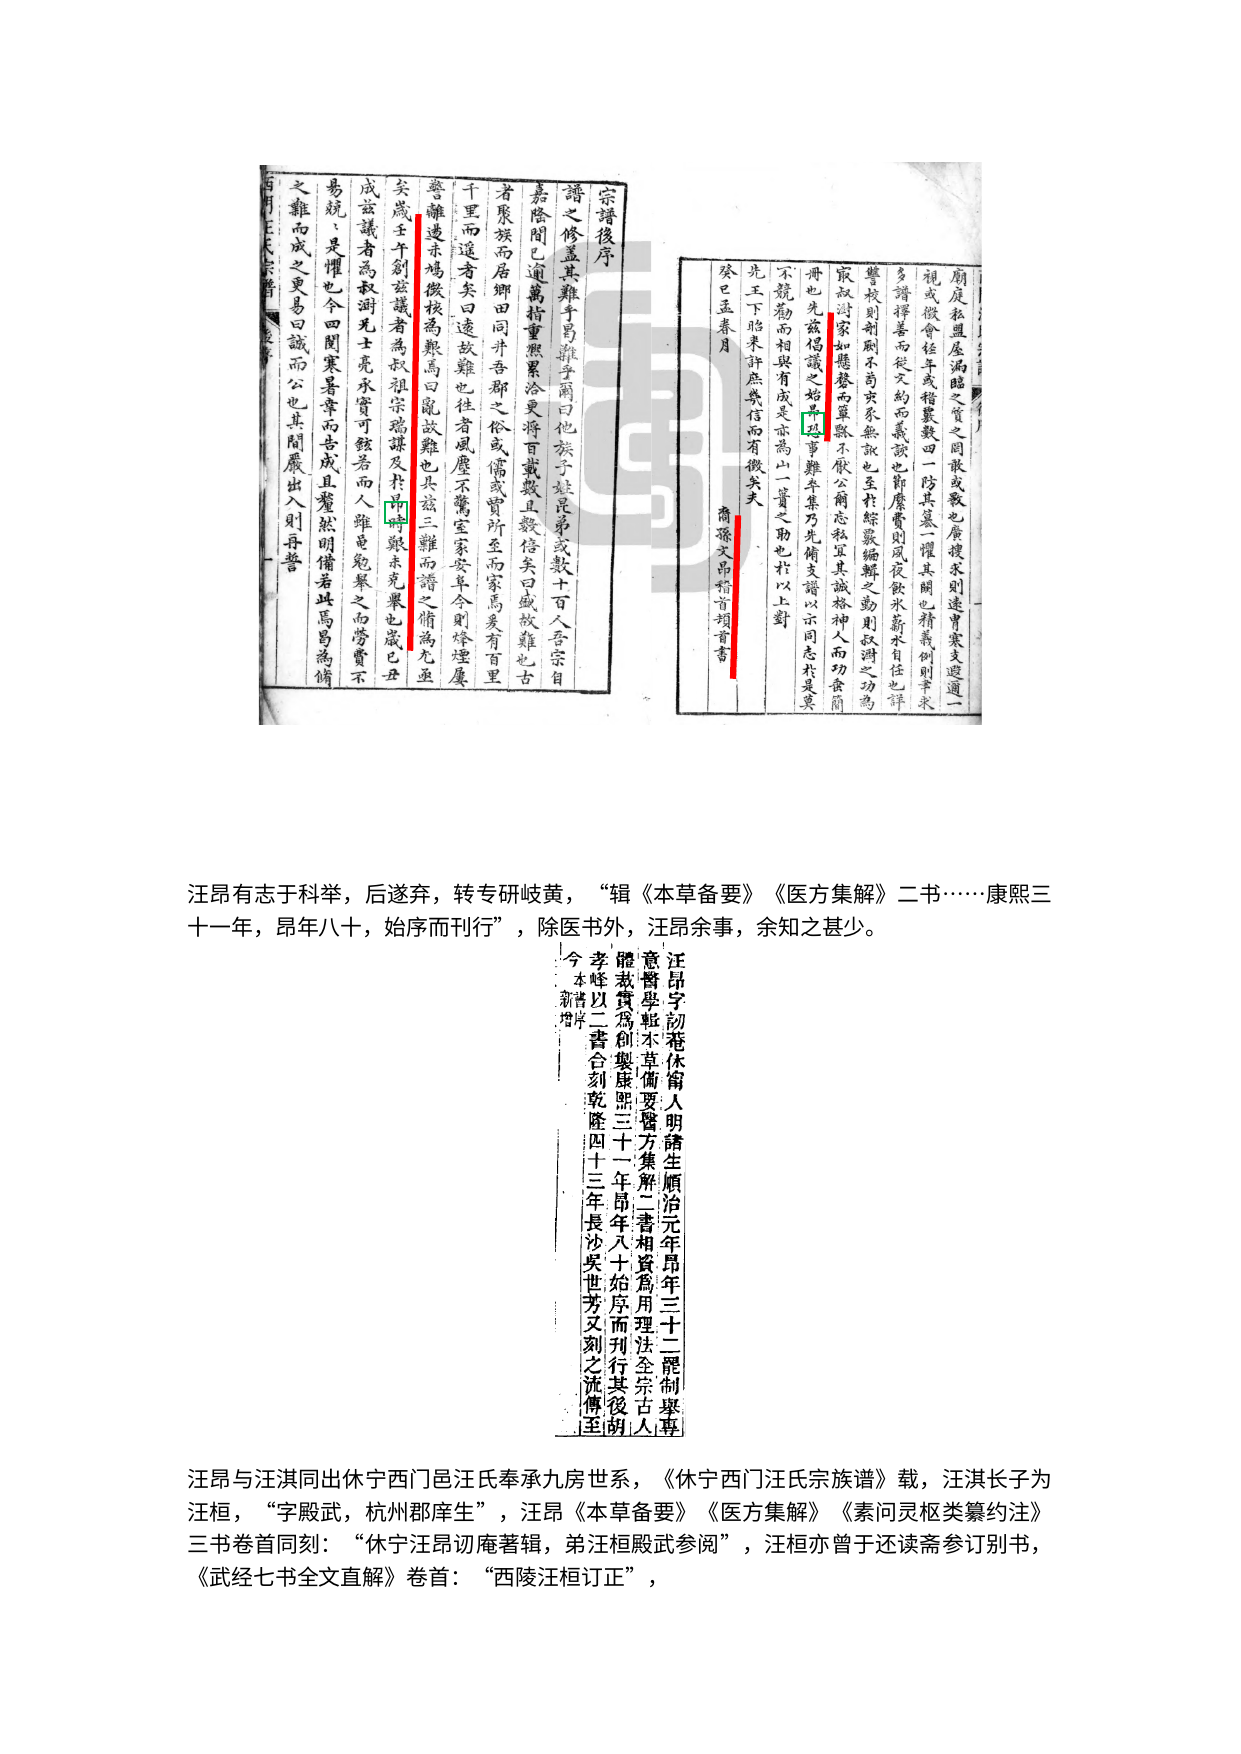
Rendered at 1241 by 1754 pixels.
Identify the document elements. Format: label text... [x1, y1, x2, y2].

picture [555, 942, 686, 1437]
text 汪昂与汪淇同出休宁西门邑汪氏奉承九房世系，《休宁西门汪氏宗族谱》载，汪淇长子为汪桓，“字殿武，杭州郡庠生”，汪昂《本草备要》《医方集解》《素问灵枢类纂约注》三书卷首同刻：“休宁汪昂讱庵著辑，弟汪桓殿武参阅”，汪桓亦曾于还读斋参订别书，《武经七书全文直解》卷首：“西陵汪桓订正”， [187, 1462, 1053, 1592]
picture [258, 162, 982, 725]
text 汪昂有志于科举，后遂弃，转专研岐黄，“辑《本草备要》《医方集解》二书……康熙三十一年，昂年八十，始序而刊行”，除医书外，汪昂余事，余知之甚少。 [187, 877, 1053, 942]
